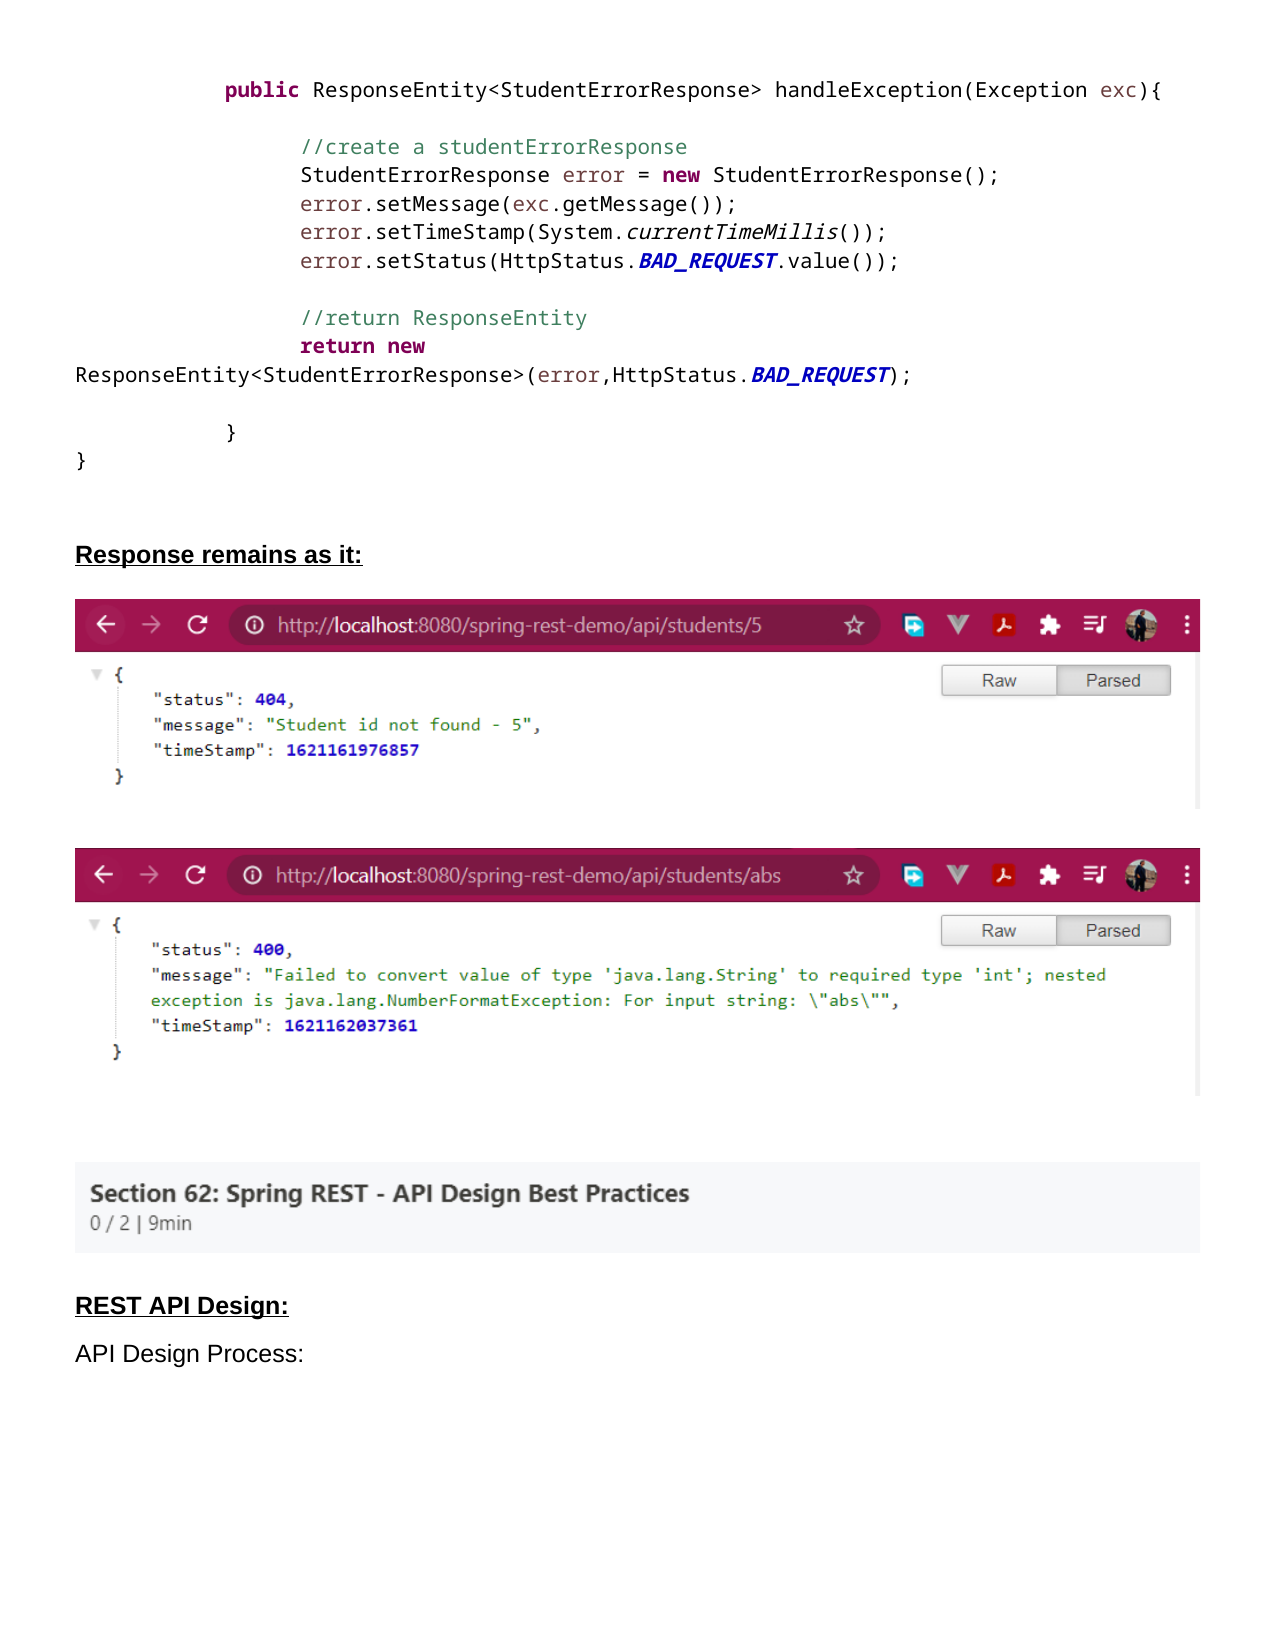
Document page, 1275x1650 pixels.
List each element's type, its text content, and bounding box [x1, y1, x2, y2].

text //return ResponseEntity [75, 303, 1200, 332]
text Response remains as it: [75, 540, 1200, 569]
picture [75, 1162, 1200, 1253]
picture [75, 599, 1200, 809]
text REST API Design: [75, 1291, 1200, 1319]
text error.setMessage(exc.getMessage()); [75, 189, 1200, 217]
text } [75, 417, 1200, 445]
text public ResponseEntity<StudentErrorResponse> handleException(Exception exc){ [75, 75, 1200, 103]
text } [75, 445, 1200, 474]
text error.setStatus(HttpStatus.BAD_REQUEST.value()); [75, 246, 1200, 274]
text error.setTimeStamp(System.currentTimeMillis()); [75, 217, 1200, 246]
text API Design Process: [75, 1338, 1200, 1367]
text //create a studentErrorResponse [75, 132, 1200, 161]
text StudentErrorResponse error = new StudentErrorResponse(); [75, 161, 1200, 189]
picture [75, 848, 1200, 1096]
text return new ResponseEntity<StudentErrorResponse>(error,HttpStatus.BAD_REQUEST); [75, 332, 1200, 388]
